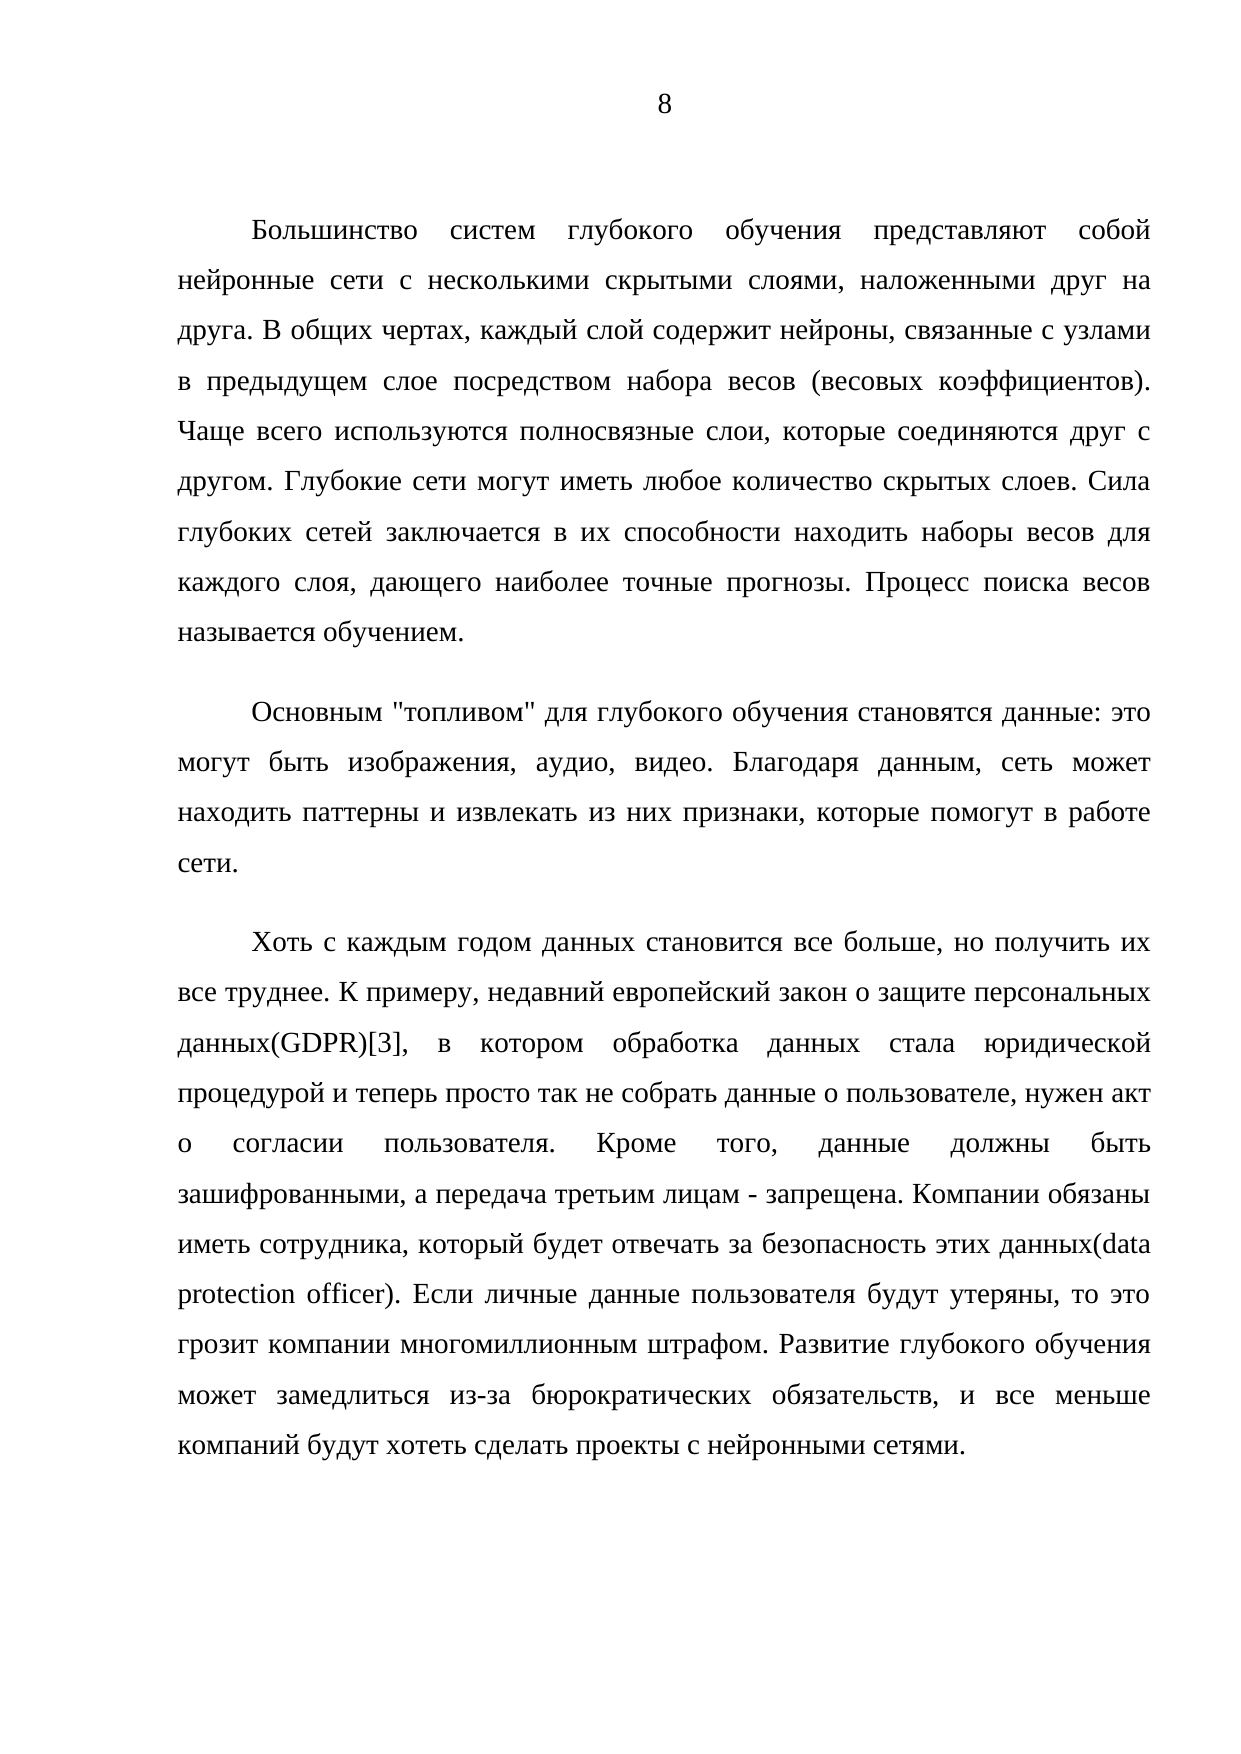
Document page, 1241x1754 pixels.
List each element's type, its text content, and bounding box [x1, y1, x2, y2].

text Хоть с каждым годом данных становится все больше, но получить их все труднее. К примеру, недавний европейский закон о защите персональных данных(GDPR)[3], в котором обработка данных стала юридической процедурой и теперь просто так не собрать данные о пользователе, нужен акт о согласии пользователя. Кроме того, данные должны быть зашифрованными, а передача третьим лицам - запрещена. Компании обязаны иметь сотрудника, который будет отвечать за безопасность этих данных(data protection officer). Если личные данные пользователя будут утеряны, то это грозит компании многомиллионным штрафом. Развитие глубокого обучения может замедлиться из-за бюрократических обязательств, и все меньше компаний будут хотеть сделать проекты с нейронными сетями. [177, 924, 1152, 1461]
text Большинство систем глубокого обучения представляют собой нейронные сети с несколькими скрытыми слоями, наложенными друг на друга. В общих чертах, каждый слой содержит нейроны, связанные с узлами в предыдущем слое посредством набора весов (весовых коэффициентов). Чаще всего используются полносвязные слои, которые соединяются друг с другом. Глубокие сети могут иметь любое количество скрытых слоев. Сила глубоких сетей заключается в их способности находить наборы весов для каждого слоя, дающего наиболее точные прогнозы. Процесс поиска весов называется обучением. [177, 212, 1152, 648]
text Основным "топливом" для глубокого обучения становятся данные: это могут быть изображения, аудио, видео. Благодаря данным, сеть может находить паттерны и извлекать из них признаки, которые помогут в работе сети. [177, 694, 1152, 878]
